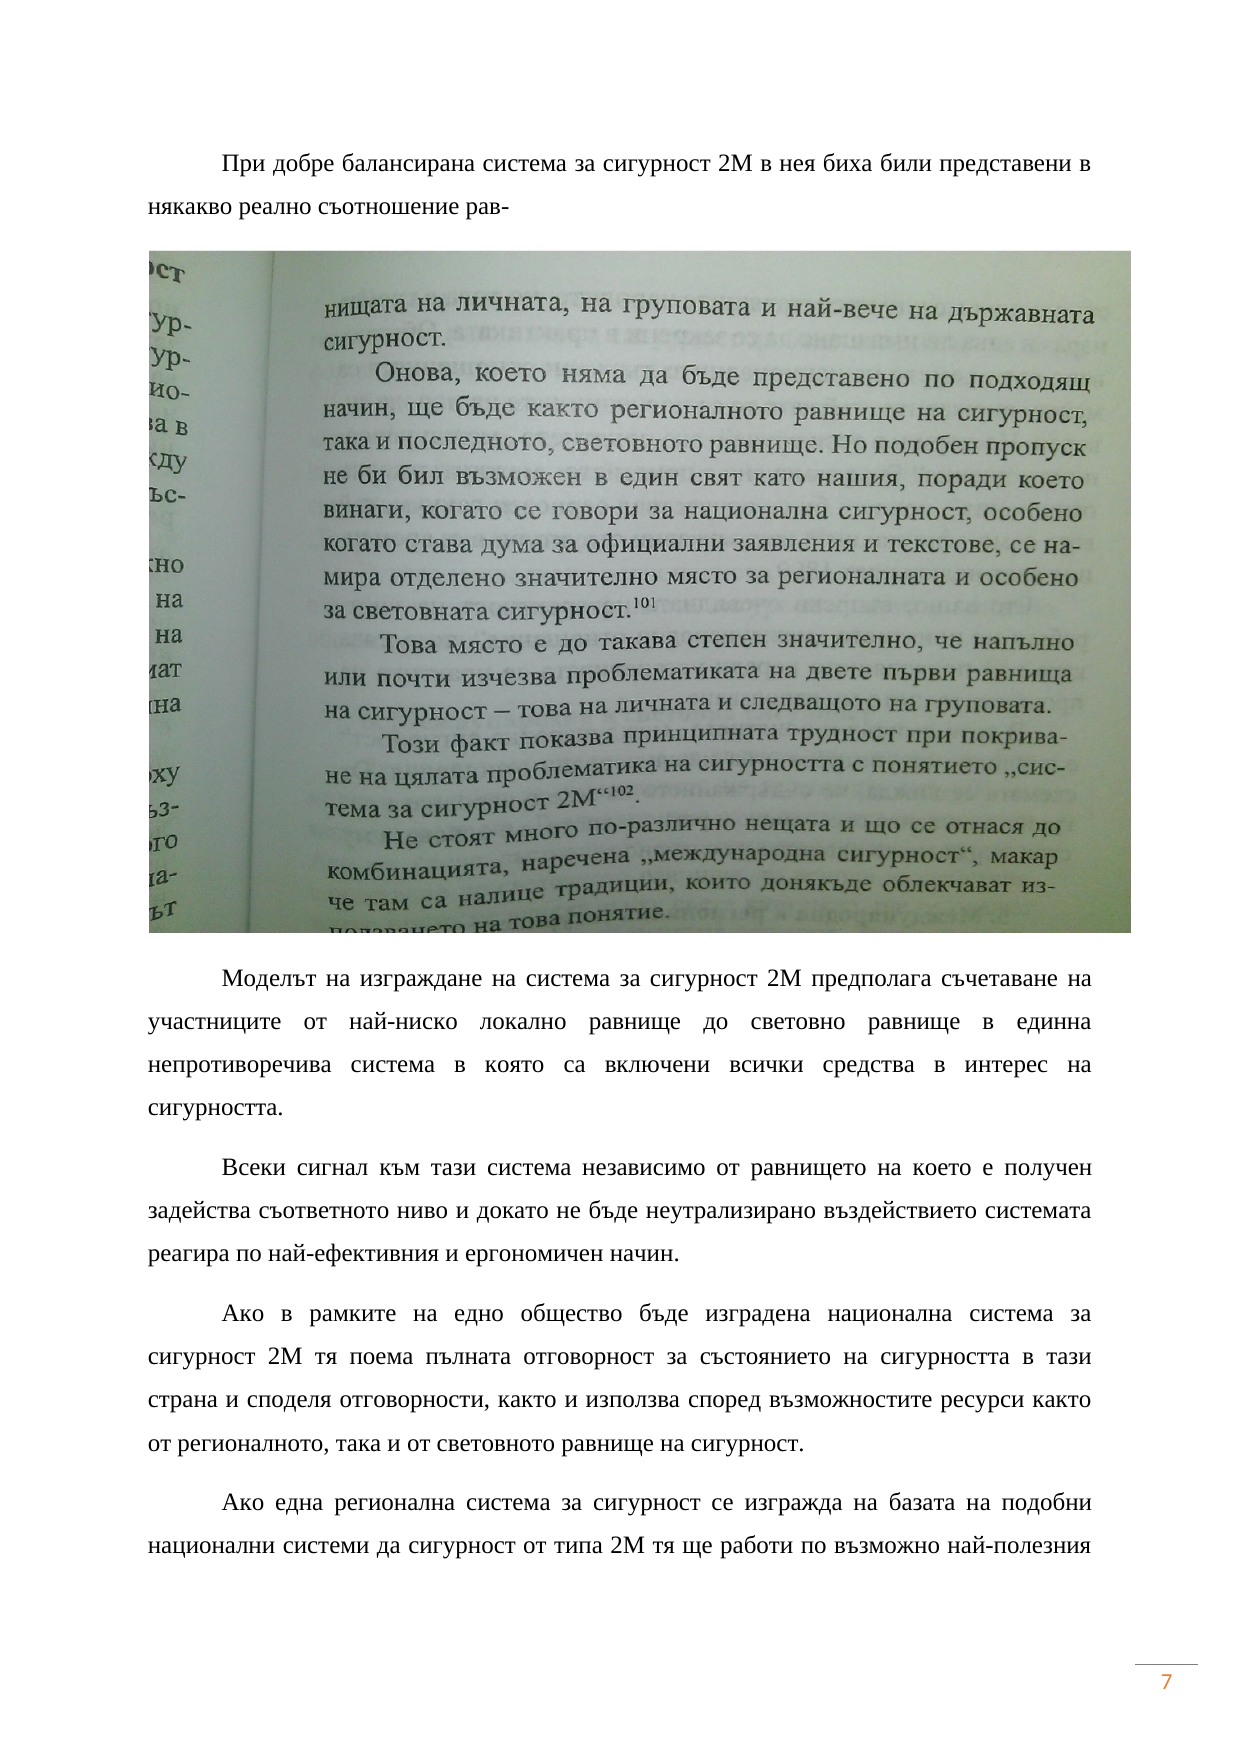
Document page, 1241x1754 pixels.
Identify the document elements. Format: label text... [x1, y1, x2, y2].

text Ако в рамките на едно общество бъде изградена национална система за сигурност 2М тя поема пълната отговорност за състоянието на сигурността в тази страна и споделя отговорности, както и използва според възможностите ресурси както от регионалното, така и от световното равнище на сигурност. [148, 1298, 1093, 1456]
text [148, 1487, 1093, 1559]
picture [150, 251, 1130, 933]
text Всеки сигнал към тази система независимо от равнището на което е получен задейства съответното ниво и докато не бъде неутрализирано въздействието системата реагира по най-ефективния и ергономичен начин. [148, 1152, 1093, 1267]
text Моделът на изграждане на система за сигурност 2М предполага съчетаване на участниците от най-ниско локално равнище до световно равнище в единна непротиворечива система в която са включени всички средства в интерес на сигурността. [148, 963, 1093, 1121]
text При добре балансирана система за сигурност 2М в нея биха били представени в някакво реално съотношение рав- [148, 148, 1093, 219]
